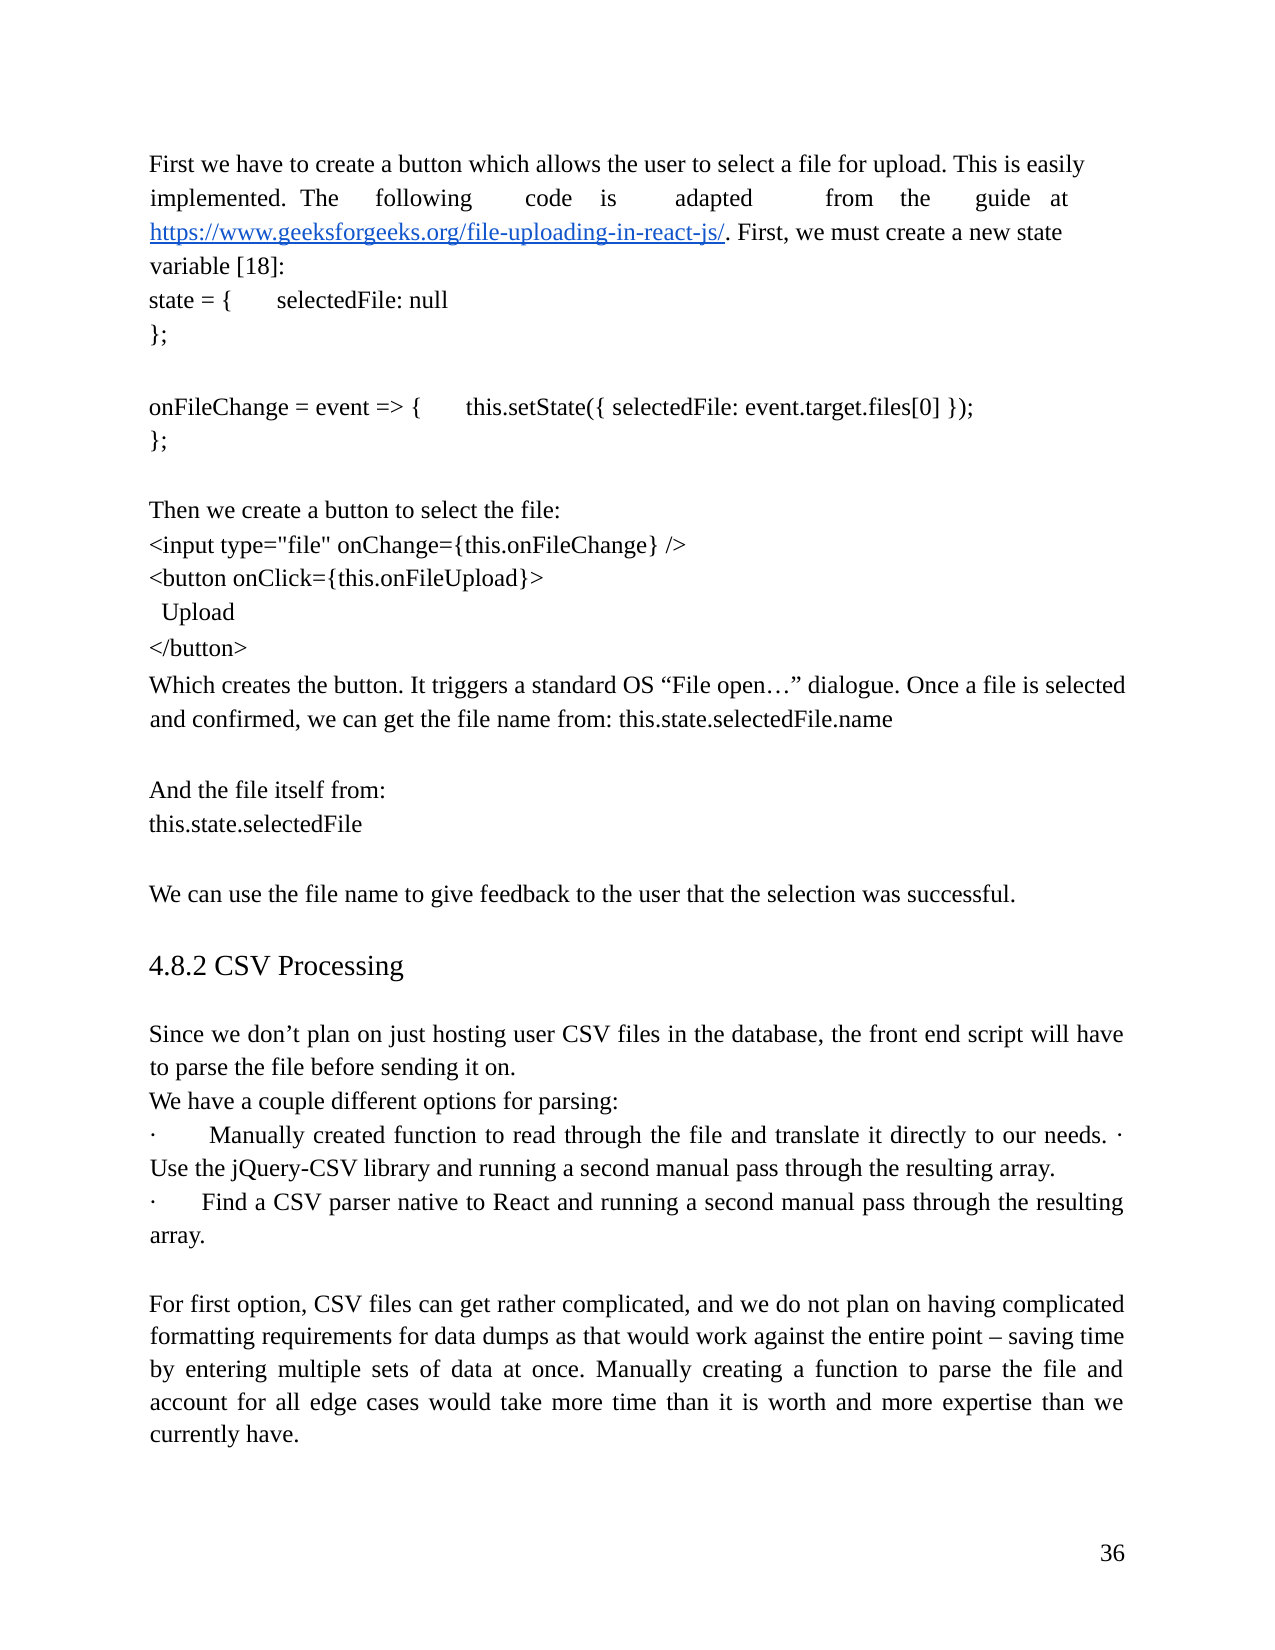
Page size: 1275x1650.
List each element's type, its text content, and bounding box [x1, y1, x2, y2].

text · Find a CSV parser native to React and running a second manual pass through the resulting array. [148, 1187, 1125, 1249]
text Upload [148, 597, 1093, 626]
text And the file itself from: [148, 775, 1125, 804]
text <input type="file" onChange={this.onFileChange} /> [148, 530, 1093, 558]
text </button> [148, 633, 1093, 662]
text }; [148, 425, 1093, 454]
text <button onClick={this.onFileUpload}> [148, 563, 1093, 592]
text }; [148, 319, 1093, 348]
text Since we don’t plan on just hosting user CSV files in the database, the front end script will have to parse the file before sending it on. [148, 1019, 1125, 1081]
text Then we create a button to select the file: [148, 496, 1125, 524]
text For first option, CSV files can get rather complicated, and we do not plan on having complicated formatting requirements for data dumps as that would work against the entire point – saving time by entering multiple sets of data at once. Manually creating a function to parse the file and account for all edge cases would take more time than it is worth and more expertise than we currently have. [148, 1289, 1125, 1448]
text state = { selectedFile: null [148, 285, 509, 314]
text We have a couple different options for parsing: [148, 1086, 1125, 1115]
text · Manually created function to read through the file and translate it directly to our needs. · Use the jQuery-CSV library and running a second manual pass through the resulting array. [148, 1121, 1125, 1182]
text First we have to create a button which allows the user to select a file for upload. This is easily implemented. The following code is adapted from the guide at https://www.geeksforgeeks.org/file-uploading-in-react-js/. First, we must create a new state variable [18]: [148, 149, 1126, 280]
text onFileChange = event => { this.setState({ selectedFile: event.target.files[0] }); [148, 392, 1063, 421]
text this.state.selectedFile [148, 809, 1093, 838]
text Which creates the button. It triggers a standard OS “File open…” dialogue. Once a file is selected and confirmed, we can get the file name from: this.state.selectedFile.name [148, 670, 1126, 733]
text 4.8.2 CSV Processing [148, 948, 1219, 982]
text We can use the file name to give feedback to the user that the selection was successful. [148, 879, 1125, 908]
